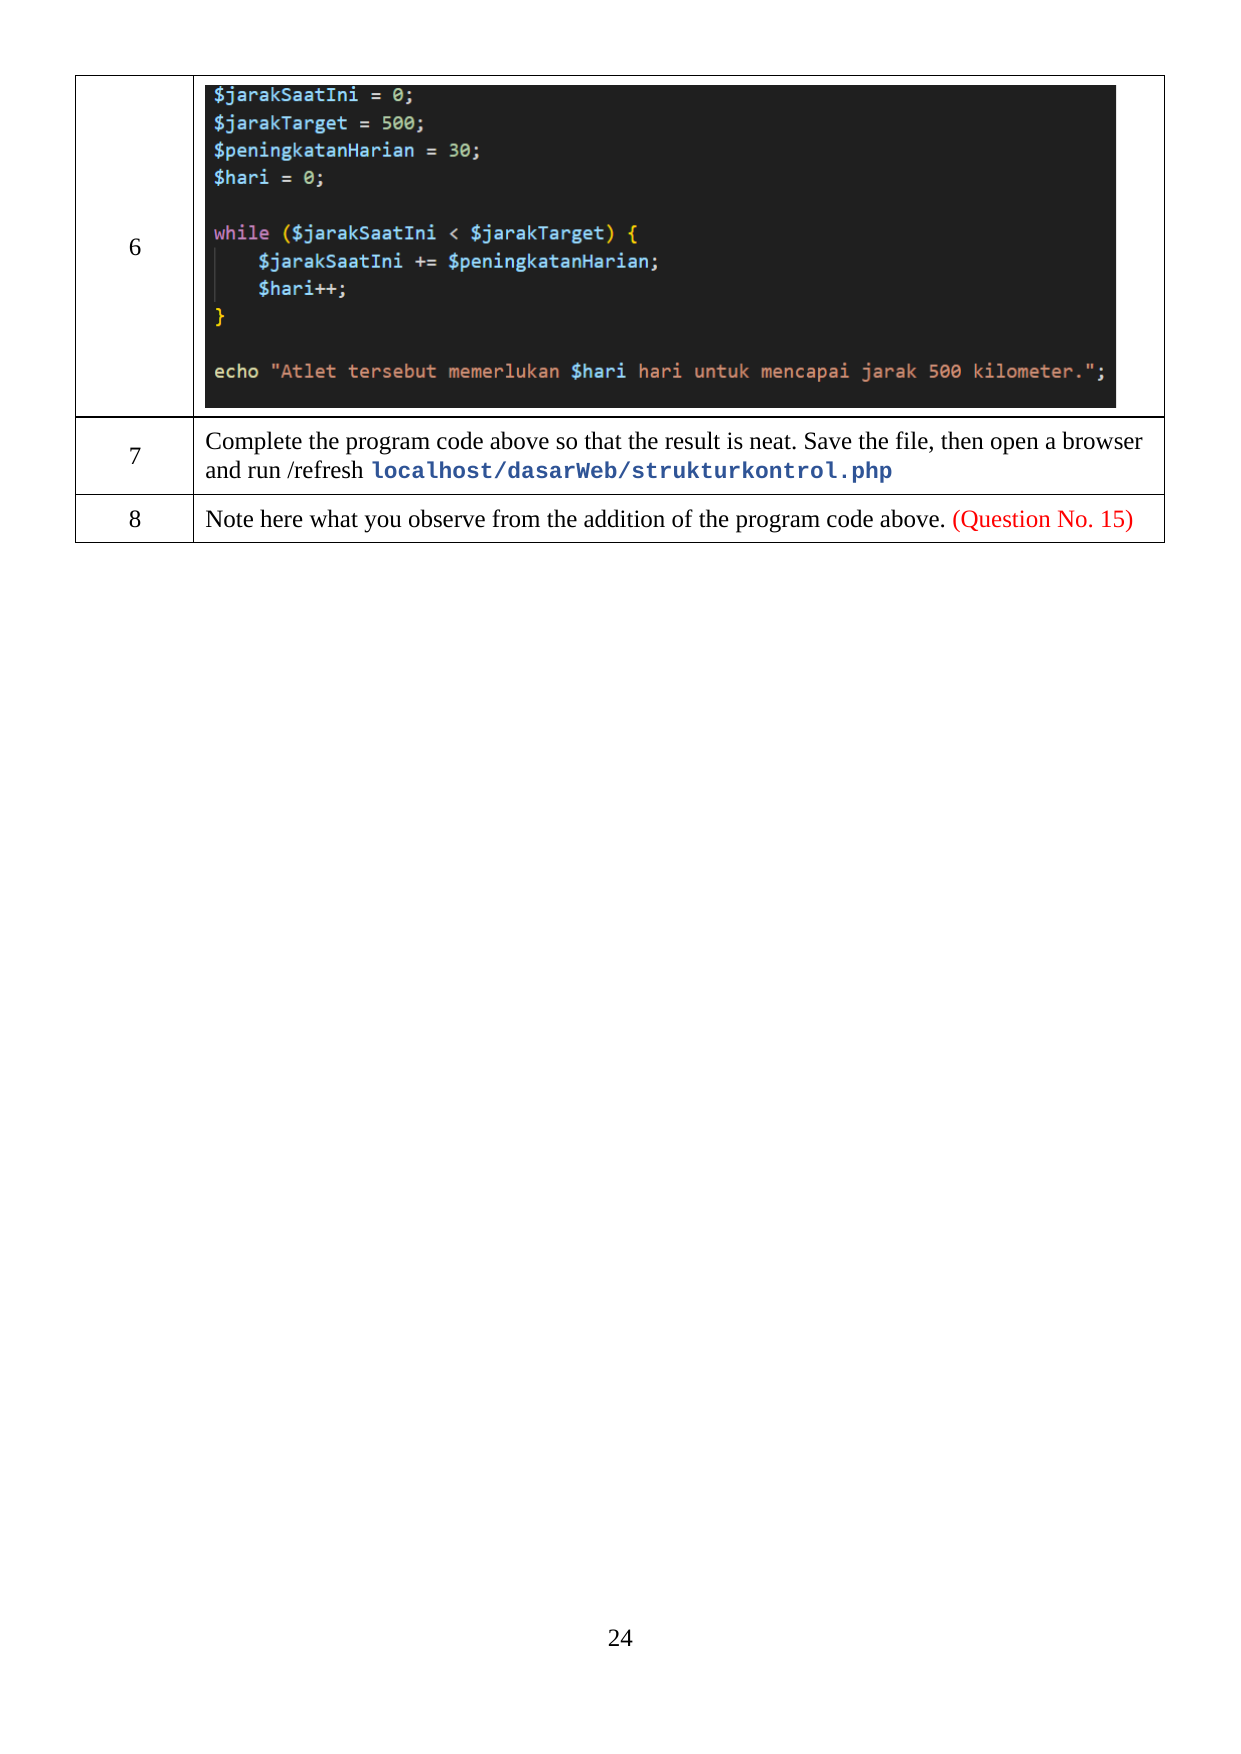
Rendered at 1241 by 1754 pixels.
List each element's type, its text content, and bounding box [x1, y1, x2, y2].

picture [205, 85, 1117, 408]
table_cell 7 [76, 418, 193, 494]
table_cell Note here what you observe from the addition of the program code above. (Question No. 15) The PHP code is used to calculate the number of days needed by an athlete to reach the target distance of 500 kilometers by adding 30 kilometers every day in the "while" loop. Starting with a distance of 0 kilometers, the code iteratively counts the days and adds 30 kilometers to the distance traveled each day until the distance reaches or exceeds 500 kilometers. Once the loop is complete, the code displays the number of days required by the athlete to reach the target distance of 500 kilometers. [194, 495, 1164, 542]
table_cell [194, 76, 1164, 416]
table_cell 6 [76, 76, 193, 416]
table_cell Complete the program code above so that the result is neat. Save the file, then open a browser and run /refresh localhost/dasarWeb/strukturkontrol.php [194, 418, 1164, 494]
table_cell 8 [76, 495, 193, 542]
